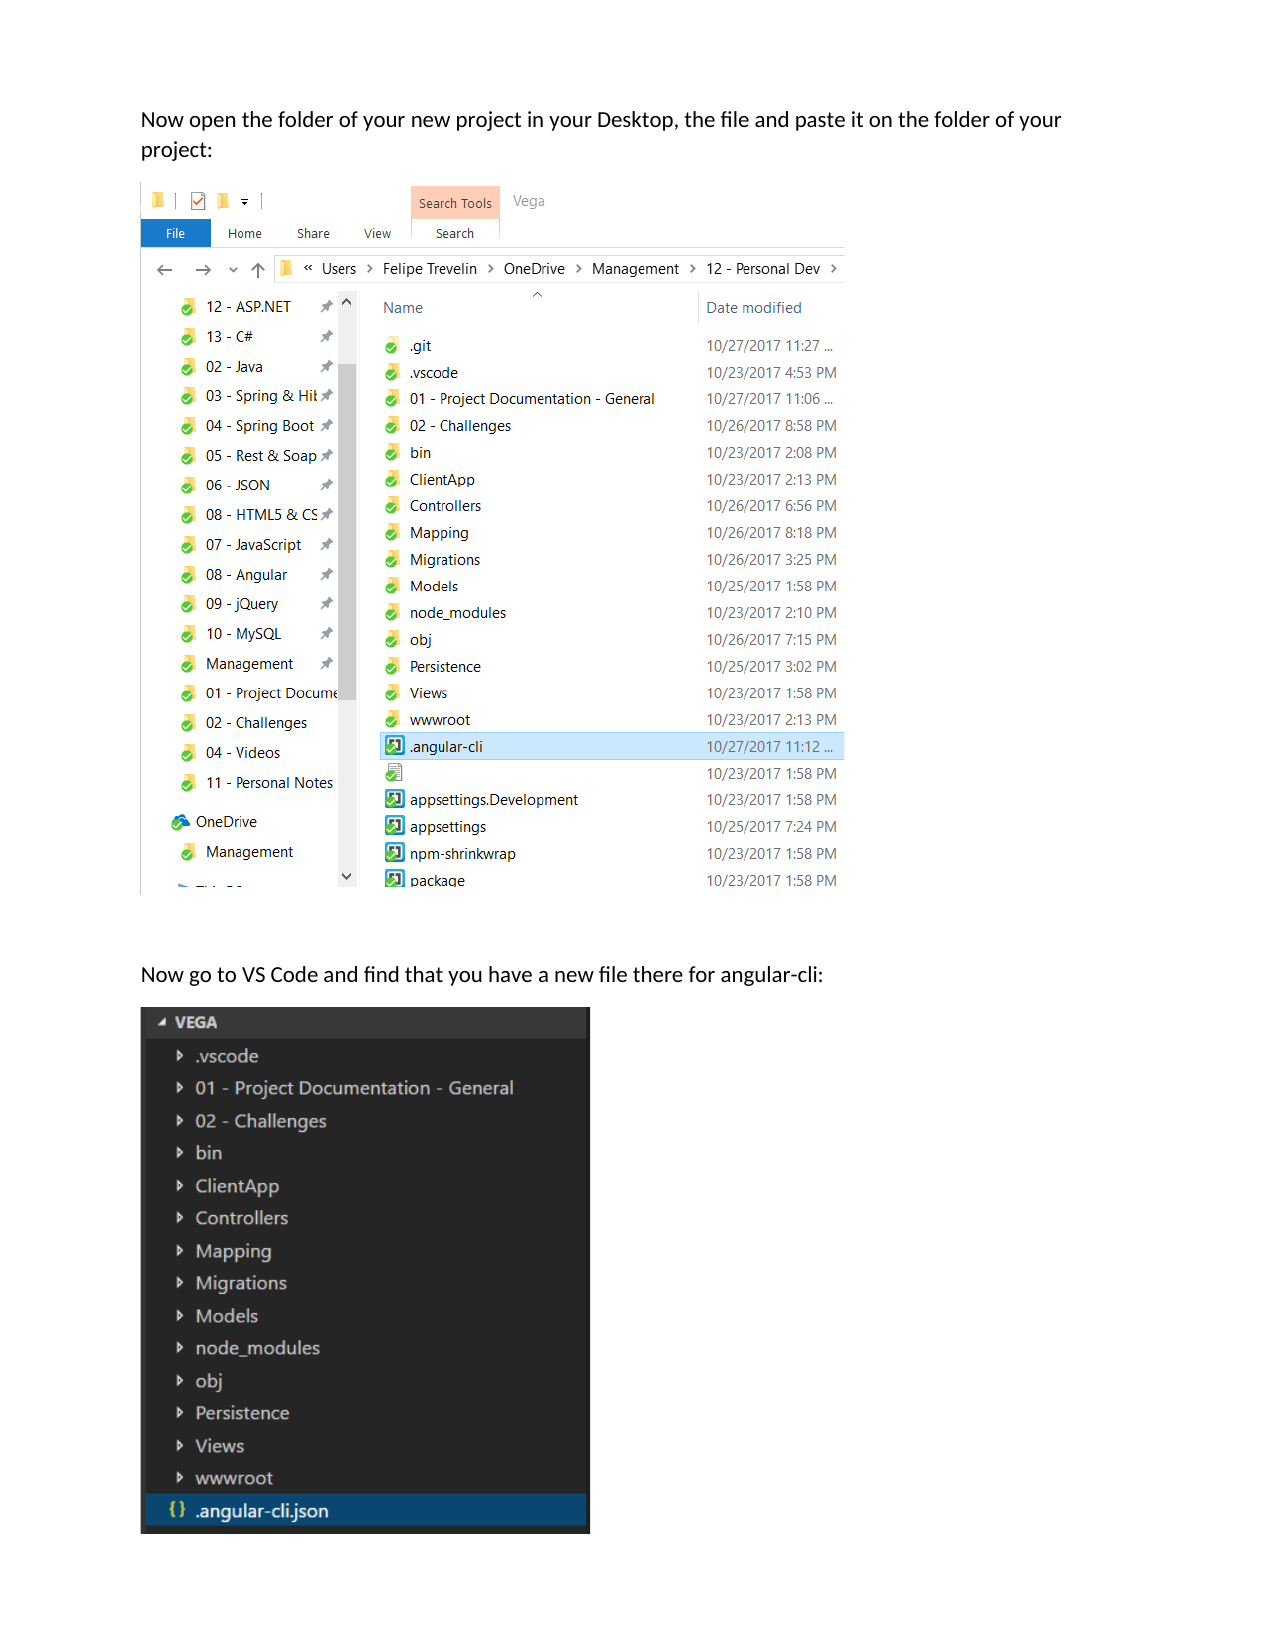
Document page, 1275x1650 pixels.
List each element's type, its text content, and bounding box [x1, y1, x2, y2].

picture [140, 182, 845, 895]
picture [140, 1007, 590, 1534]
text Now go to VS Code and find that you have a new file there for angular-cli: [141, 960, 1125, 988]
text Now open the folder of your new project in your Desktop, the file and paste it on the folder of your project: [141, 105, 1125, 163]
